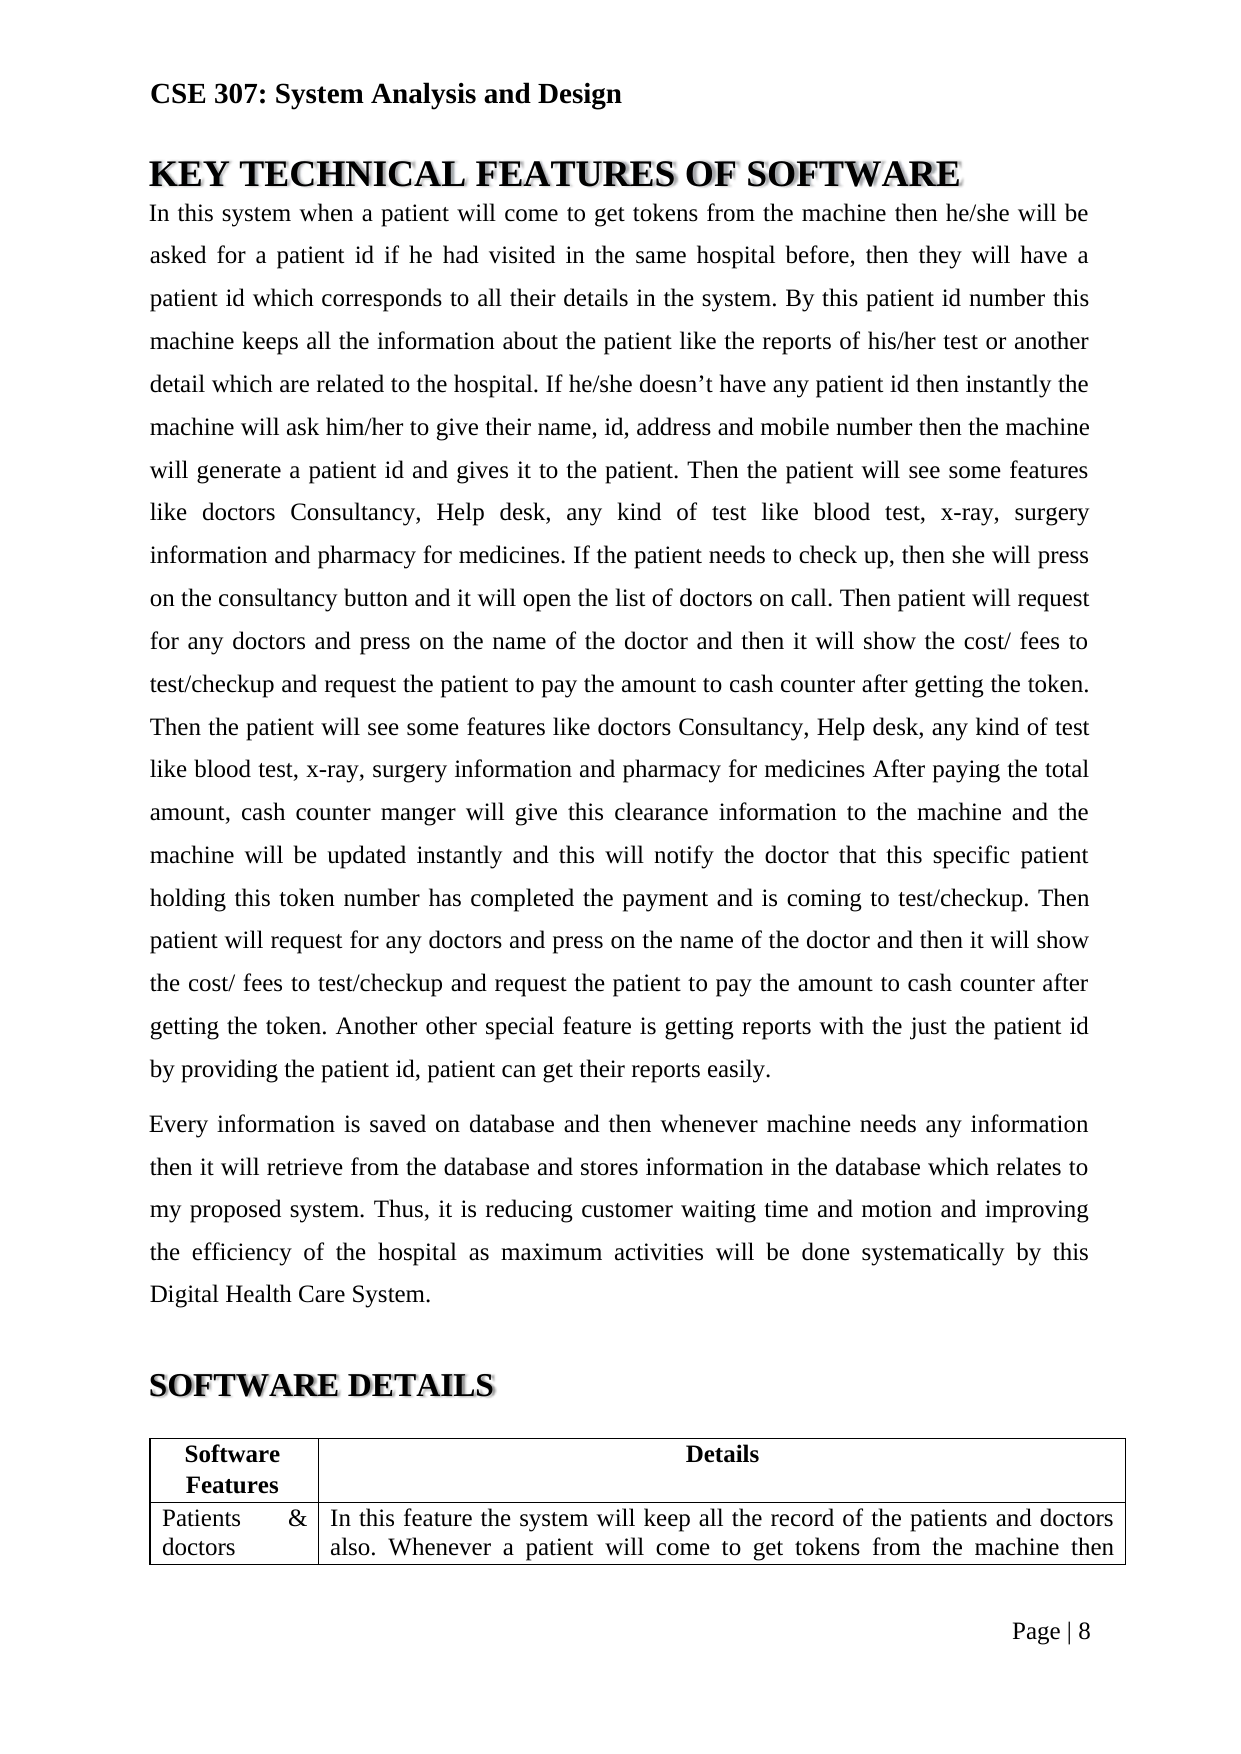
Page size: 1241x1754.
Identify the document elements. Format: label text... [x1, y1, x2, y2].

table_cell Patients doctors [151, 1503, 287, 1564]
table_cell & [288, 1503, 318, 1564]
subtitle KEY TECHNICAL FEATURES OF SOFTWARE [148, 151, 1131, 194]
table_header Software Features [151, 1439, 318, 1502]
subtitle SOFTWARE DETAILS [148, 1365, 1131, 1403]
picture [127, 137, 1009, 219]
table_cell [319, 1503, 1125, 1564]
picture [129, 1353, 537, 1426]
table_header Details [319, 1439, 1125, 1502]
text In this system when a patient will come to get tokens from the machine then he/she will be asked for a patient id if he had visited in the same hospital before, then they will have a patient id which corresponds to all their details in the system. By this patient id number this machine keeps all the information about the patient like the reports of his/her test or another detail which are related to the hospital. If he/she doesn’t have any patient id then instantly the machine will ask him/her to give their name, id, address and mobile number then the machine will generate a patient id and gives it to the patient. Then the patient will see some features like doctors Consultancy, Help desk, any kind of test like blood test, x-ray, surgery information and pharmacy for medicines. If the patient needs to check up, then she will press on the consultancy button and it will open the list of doctors on call. Then patient will request for any doctors and press on the name of the doctor and then it will show the cost/ fees to test/checkup and request the patient to pay the amount to cash counter after getting the token. Then the patient will see some features like doctors Consultancy, Help desk, any kind of test like blood test, x-ray, surgery information and pharmacy for medicines After paying the total amount, cash counter manger will give this clearance information to the machine and the machine will be updated instantly and this will notify the doctor that this specific patient holding this token number has completed the payment and is coming to test/checkup. Then patient will request for any doctors and press on the name of the doctor and then it will show the cost/ fees to test/checkup and request the patient to pay the amount to cash counter after getting the token. Another other special feature is getting reports with the just the patient id by providing the patient id, patient can get their reports easily. [148, 198, 1091, 1083]
text Every information is saved on database and then whenever machine needs any information then it will retrieve from the database and stores information in the database which relates to my proposed system. Thus, it is reducing customer waiting time and motion and improving the efficiency of the hospital as maximum activities will be done systematically by this Digital Health Care System. [148, 1109, 1090, 1308]
